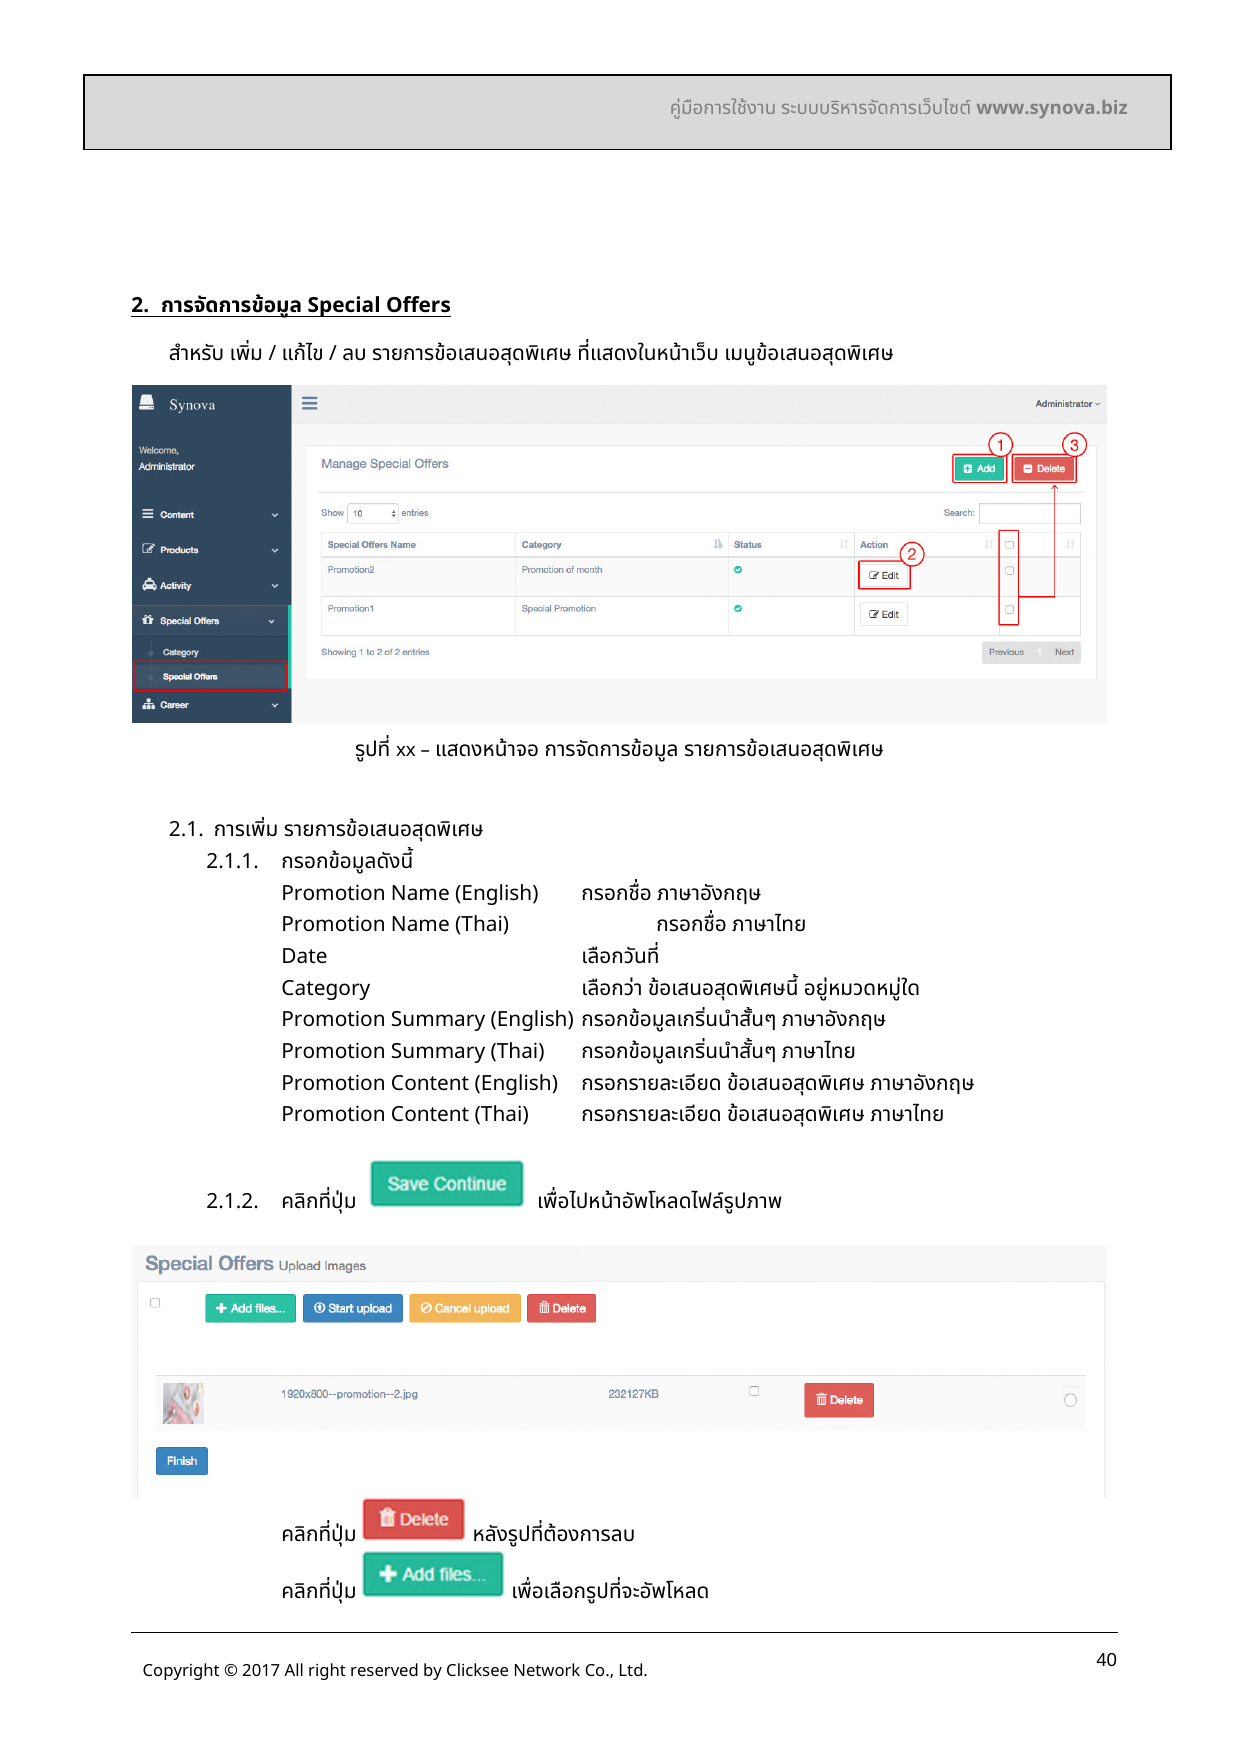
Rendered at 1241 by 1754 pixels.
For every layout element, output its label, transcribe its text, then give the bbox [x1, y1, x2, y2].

list Promotion Content (Thai) กรอกรายละเอียด ข้อเสนอสุดพิเศษ ภาษาไทย [281, 1099, 1107, 1131]
text Promotion Summary (Thai) กรอกข้อมูลเกริ่นนำสั้นๆ ภาษาไทย [244, 1036, 1107, 1068]
text รูปที่ xx – แสดงหน้าจอ การจัดการข้อมูล รายการข้อเสนอสุดพิเศษ [131, 734, 1107, 766]
picture [362, 1550, 506, 1599]
list กรอกข้อมูลดังนี้ [206, 846, 1107, 878]
list Category เลือกว่า ข้อเสนอสุดพิเศษนี้ อยู่หมวดหมู่ใด [281, 973, 1107, 1004]
picture [131, 385, 1107, 723]
picture [367, 1159, 526, 1209]
list คลิกที่ปุ่ม เพื่อไปหน้าอัพโหลดไฟล์รูปภาพ [206, 1160, 1107, 1218]
list การเพิ่ม รายการข้อเสนอสุดพิเศษ [169, 814, 1107, 846]
list Promotion Name (English) กรอกชื่อ ภาษาอังกฤษ [281, 878, 1107, 909]
list Promotion Content (English) กรอกรายละเอียด ข้อเสนอสุดพิเศษ ภาษาอังกฤษ [281, 1068, 1107, 1099]
picture [131, 1246, 1107, 1542]
text คลิกที่ปุ่ม หลังรูปที่ต้องการลบ [206, 1498, 1107, 1551]
list Promotion Name (Thai) กรอกชื่อ ภาษาไทย [281, 909, 1107, 941]
text คลิกที่ปุ่ม เพื่อเลือกรูปที่จะอัพโหลด [206, 1551, 1107, 1607]
list การจัดการข้อมูล Special Offers [131, 290, 1107, 322]
list Date เลือกวันที่ [281, 941, 1107, 973]
list Promotion Summary (English) กรอกข้อมูลเกริ่นนำสั้นๆ ภาษาอังกฤษ [281, 1004, 1107, 1036]
list สำหรับ เพิ่ม / แก้ไข / ลบ รายการข้อเสนอสุดพิเศษ ที่แสดงในหน้าเว็บ เมนูข้อเสนอสุดพิเศษ [169, 338, 1107, 369]
